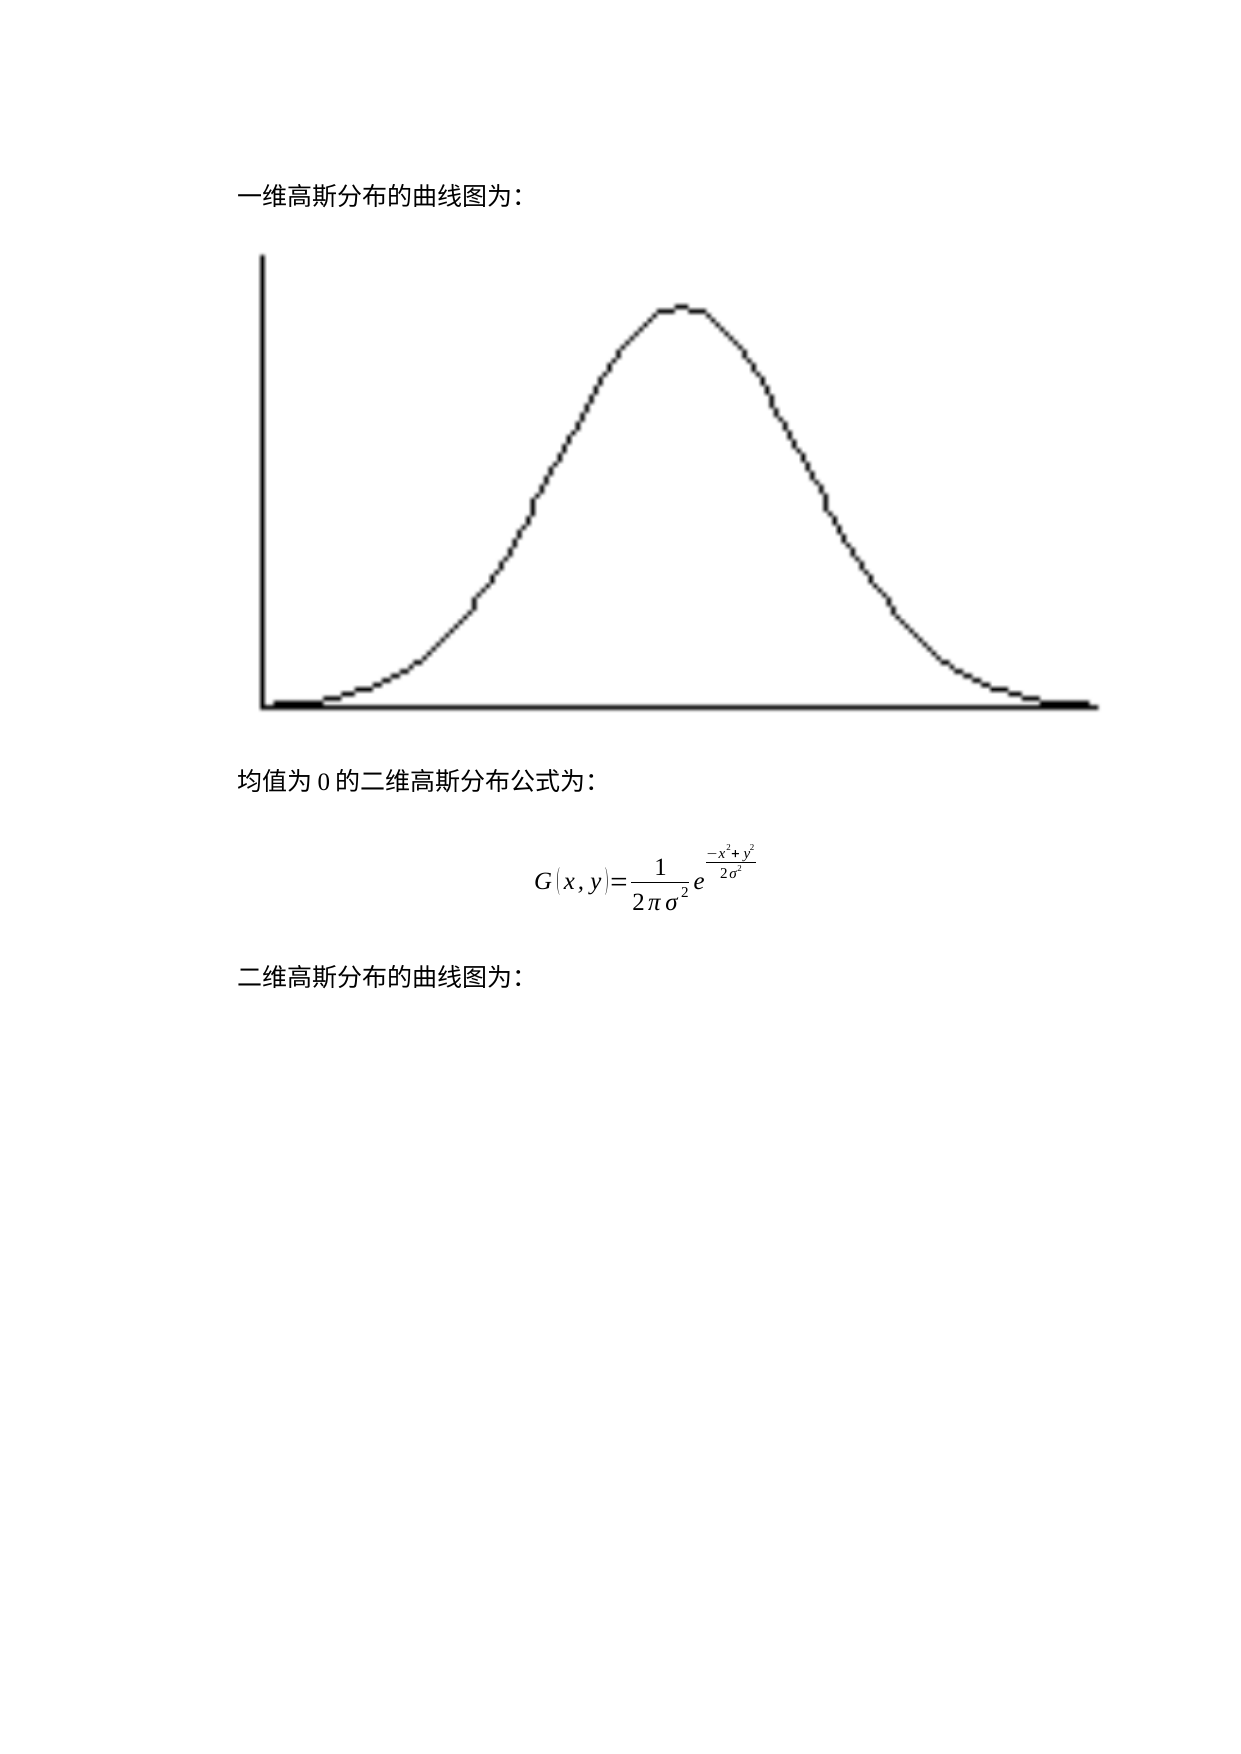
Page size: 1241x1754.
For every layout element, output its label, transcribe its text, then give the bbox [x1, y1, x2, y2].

picture [237, 245, 1103, 728]
text 均值为0的二维高斯分布公式为： [187, 747, 1053, 812]
text 一维高斯分布的曲线图为： [187, 162, 1053, 227]
text 二维高斯分布的曲线图为： [187, 943, 1053, 1008]
